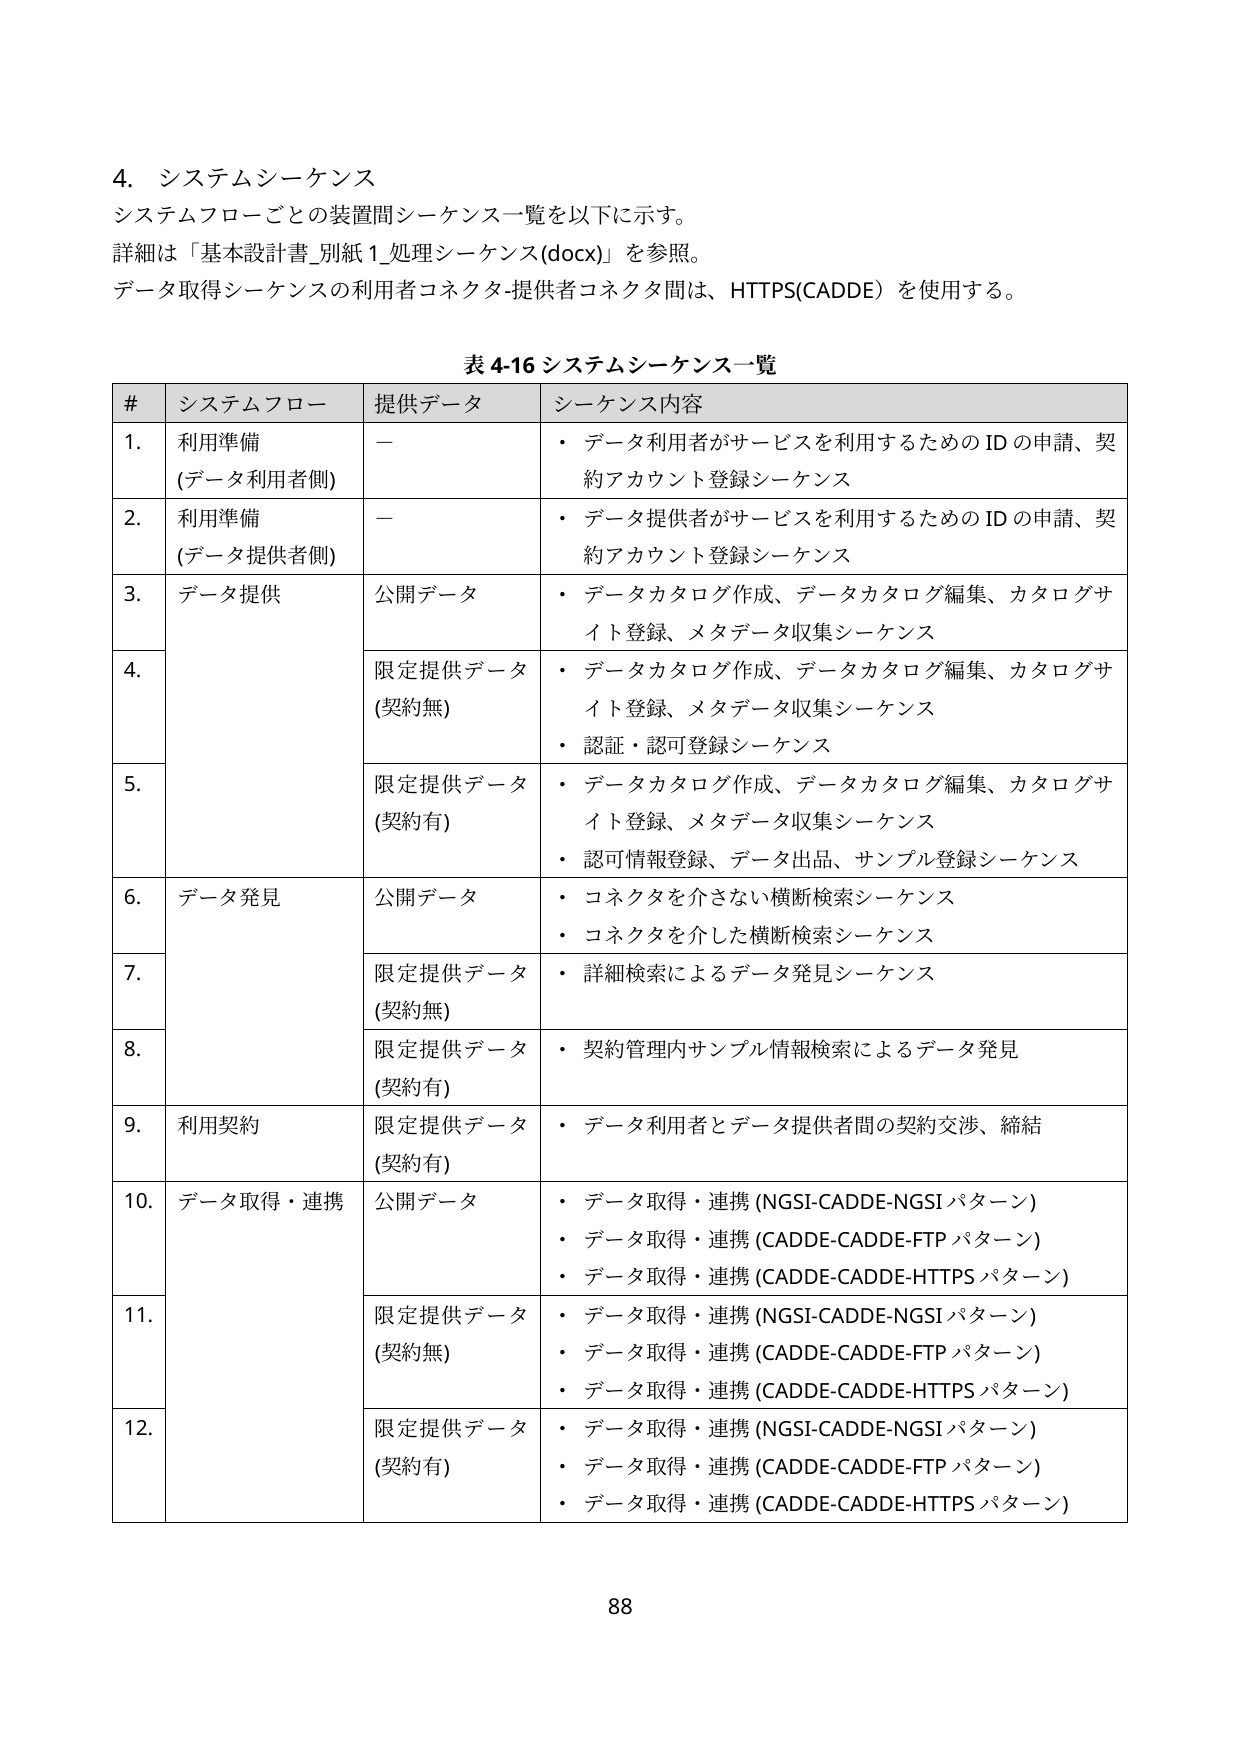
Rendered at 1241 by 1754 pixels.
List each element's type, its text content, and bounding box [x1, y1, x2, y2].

table_cell [113, 764, 165, 877]
table_cell データ利用者とデータ提供者間の契約交渉、締結 [541, 1106, 1127, 1181]
text システムフローごとの装置間シーケンス一覧を以下に示す。 [112, 196, 1128, 233]
table_cell データカタログ作成、データカタログ編集、カタログサイト登録、メタデータ収集シーケンス 認証・認可登録シーケンス [541, 651, 1127, 763]
table_cell データ提供 [166, 575, 363, 877]
subtitle システムシーケンス [112, 158, 1128, 196]
table_header # [113, 384, 165, 422]
table_cell 限定提供データ(契約有) [364, 1409, 540, 1522]
table_cell 限定提供データ(契約無) [364, 954, 540, 1029]
table_cell 限定提供データ(契約有) [364, 764, 540, 877]
table_cell [113, 651, 165, 763]
table_cell データ発見 [166, 878, 363, 1105]
table_cell [113, 423, 165, 498]
table_cell 公開データ [364, 575, 540, 650]
table_cell [113, 1030, 165, 1105]
table_cell [113, 1182, 165, 1294]
table_cell データ取得・連携 (NGSI-CADDE-NGSIパターン) データ取得・連携 (CADDE-CADDE-FTPパターン) データ取得・連携 (CADDE-CADDE-HTTPSパターン) [541, 1182, 1127, 1294]
table_cell [113, 499, 165, 574]
table_cell 公開データ [364, 878, 540, 953]
table_cell 利用準備 (データ利用者側) [166, 423, 363, 498]
table_cell 限定提供データ(契約無) [364, 651, 540, 763]
table_header シーケンス内容 [541, 384, 1127, 422]
table_cell － [364, 499, 540, 574]
table_cell 限定提供データ(契約無) [364, 1296, 540, 1408]
table_cell 公開データ [364, 1182, 540, 1294]
table_header 提供データ [364, 384, 540, 422]
table_cell [113, 1296, 165, 1408]
table_cell データ利用者がサービスを利用するためのIDの申請、契約アカウント登録シーケンス [541, 423, 1127, 498]
table_header システムフロー [166, 384, 363, 422]
table_cell 詳細検索によるデータ発見シーケンス [541, 954, 1127, 1029]
table_cell [113, 1106, 165, 1181]
text データ取得シーケンスの利用者コネクタ-提供者コネクタ間は、HTTPS(CADDE）を使用する。 [112, 271, 1128, 308]
text 詳細は「基本設計書_別紙1_処理シーケンス(docx)」を参照。 [112, 233, 1128, 271]
table_cell [113, 1409, 165, 1522]
table_cell 利用契約 [166, 1106, 363, 1181]
table_cell － [364, 423, 540, 498]
table_cell データ取得・連携 (NGSI-CADDE-NGSIパターン) データ取得・連携 (CADDE-CADDE-FTPパターン) データ取得・連携 (CADDE-CADDE-HTTPSパターン) [541, 1296, 1127, 1408]
table_cell 利用準備 (データ提供者側) [166, 499, 363, 574]
table_cell 契約管理内サンプル情報検索によるデータ発見 [541, 1030, 1127, 1105]
table_cell 限定提供データ(契約有) [364, 1106, 540, 1181]
table_cell データカタログ作成、データカタログ編集、カタログサイト登録、メタデータ収集シーケンス 認可情報登録、データ出品、サンプル登録シーケンス [541, 764, 1127, 877]
table_cell [113, 575, 165, 650]
table_cell コネクタを介さない横断検索シーケンス コネクタを介した横断検索シーケンス [541, 878, 1127, 953]
table_cell データ取得・連携 [166, 1182, 363, 1522]
table_cell [113, 878, 165, 953]
table_cell データ取得・連携 (NGSI-CADDE-NGSIパターン) データ取得・連携 (CADDE-CADDE-FTPパターン) データ取得・連携 (CADDE-CADDE-HTTPSパターン) [541, 1409, 1127, 1522]
table_cell データ提供者がサービスを利用するためのIDの申請、契約アカウント登録シーケンス [541, 499, 1127, 574]
table_cell データカタログ作成、データカタログ編集、カタログサイト登録、メタデータ収集シーケンス [541, 575, 1127, 650]
table_cell [113, 954, 165, 1029]
table_cell 限定提供データ(契約有) [364, 1030, 540, 1105]
